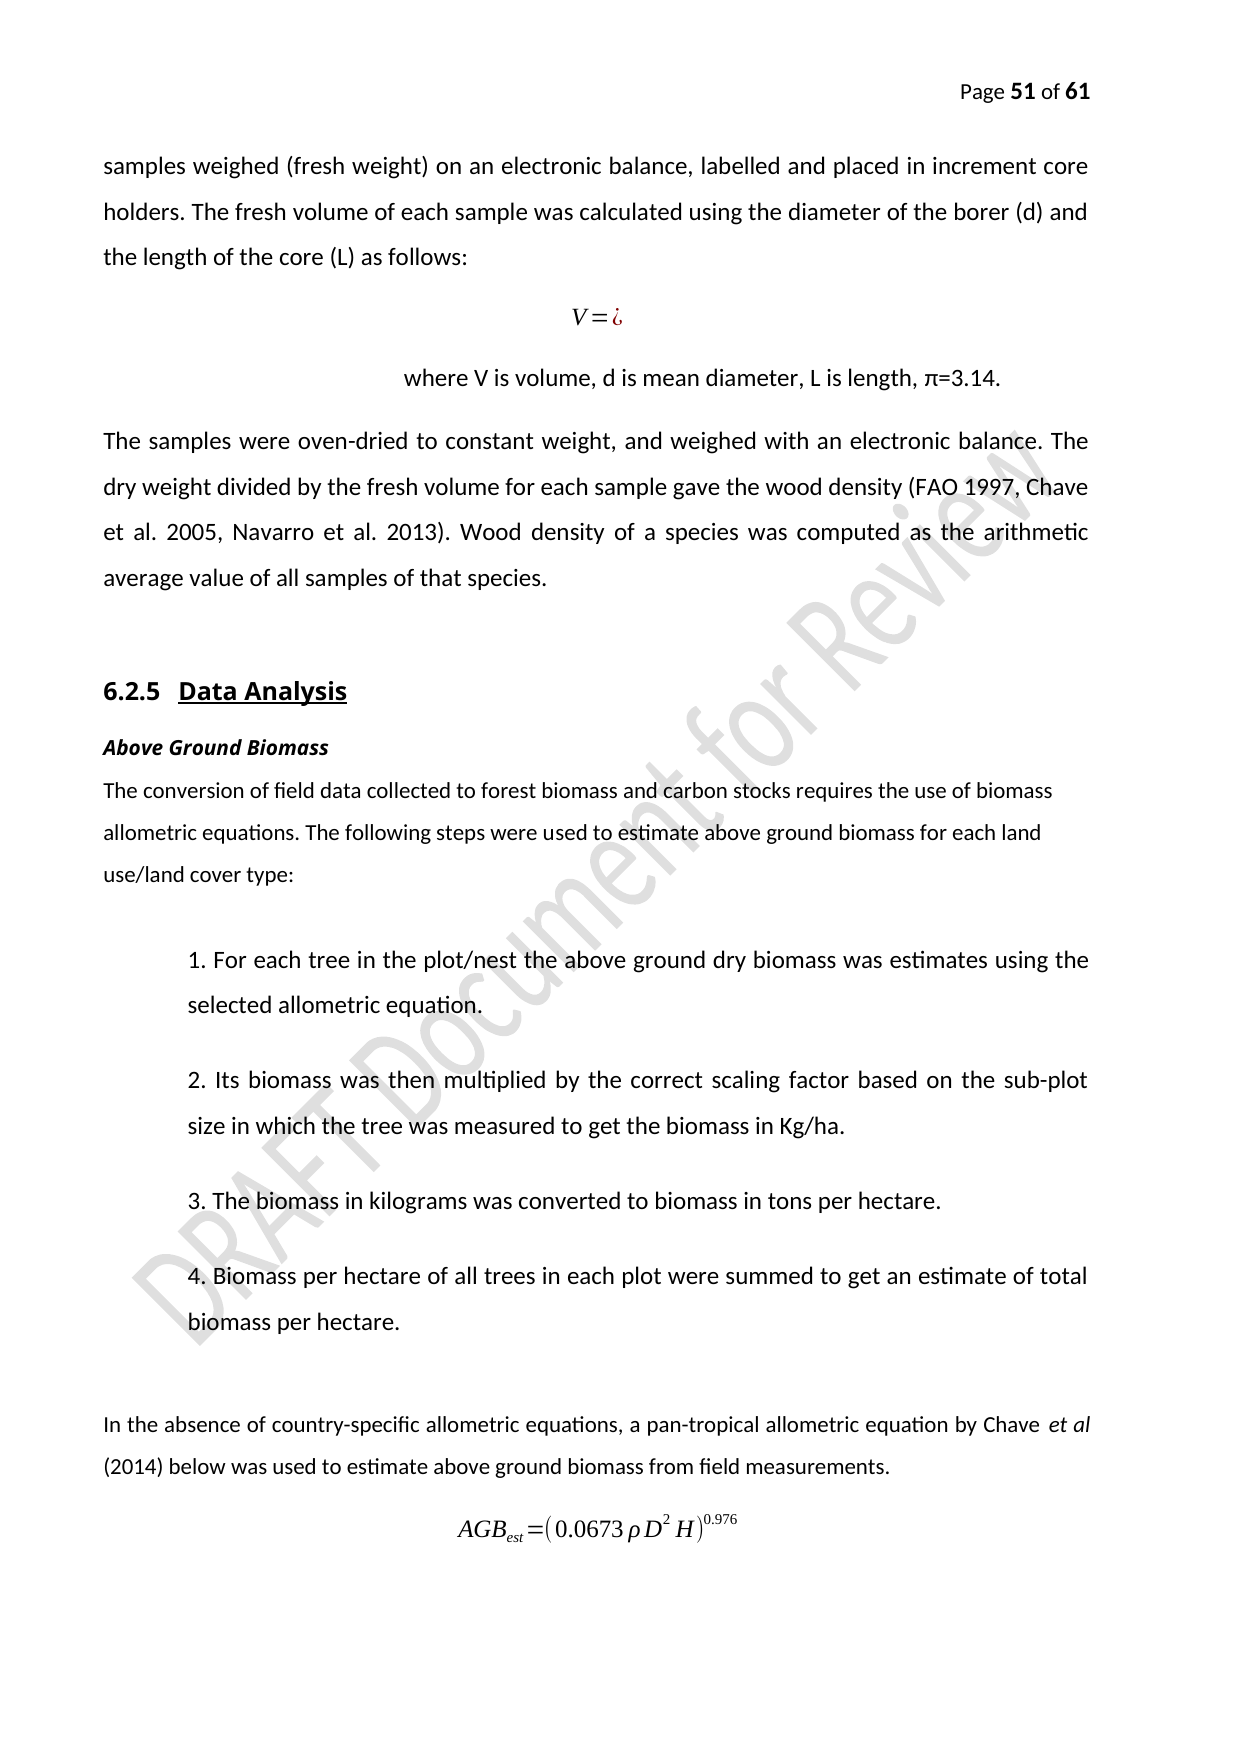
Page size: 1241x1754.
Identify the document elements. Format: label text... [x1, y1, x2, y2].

subtitle Data Analysis [103, 673, 1090, 707]
text The conversion of field data collected to forest biomass and carbon stocks requires the use of biomass allometric equations. The following steps were used to estimate above ground biomass for each land use/land cover type: [103, 776, 1090, 888]
text 3. The biomass in kilograms was converted to biomass in tons per hectare. [187, 1185, 1090, 1216]
text Above Ground Biomass [103, 733, 1090, 762]
text The samples were oven-dried to constant weight, and weighed with an electronic balance. The dry weight divided by the fresh volume for each sample gave the wood density (FAO 1997, Chave et al. 2005, Navarro et al. 2013). Wood density of a species was computed as the arithmetic average value of all samples of that species. [103, 425, 1090, 593]
text where V is volume, d is mean diameter, L is length, π=3.14. [324, 362, 1090, 393]
text 1. For each tree in the plot/nest the above ground dry biomass was estimates using the selected allometric equation. [187, 944, 1090, 1020]
text 2. Its biomass was then multiplied by the correct scaling factor based on the sub-plot size in which the tree was measured to get the biomass in Kg/ha. [187, 1064, 1090, 1141]
text 4. Biomass per hectare of all trees in each plot were summed to get an estimate of total biomass per hectare. [187, 1260, 1090, 1337]
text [103, 150, 1090, 272]
text In the absence of country-specific allometric equations, a pan-tropical allometric equation by Chave et al (2014) below was used to estimate above ground biomass from field measurements. [103, 1410, 1090, 1480]
